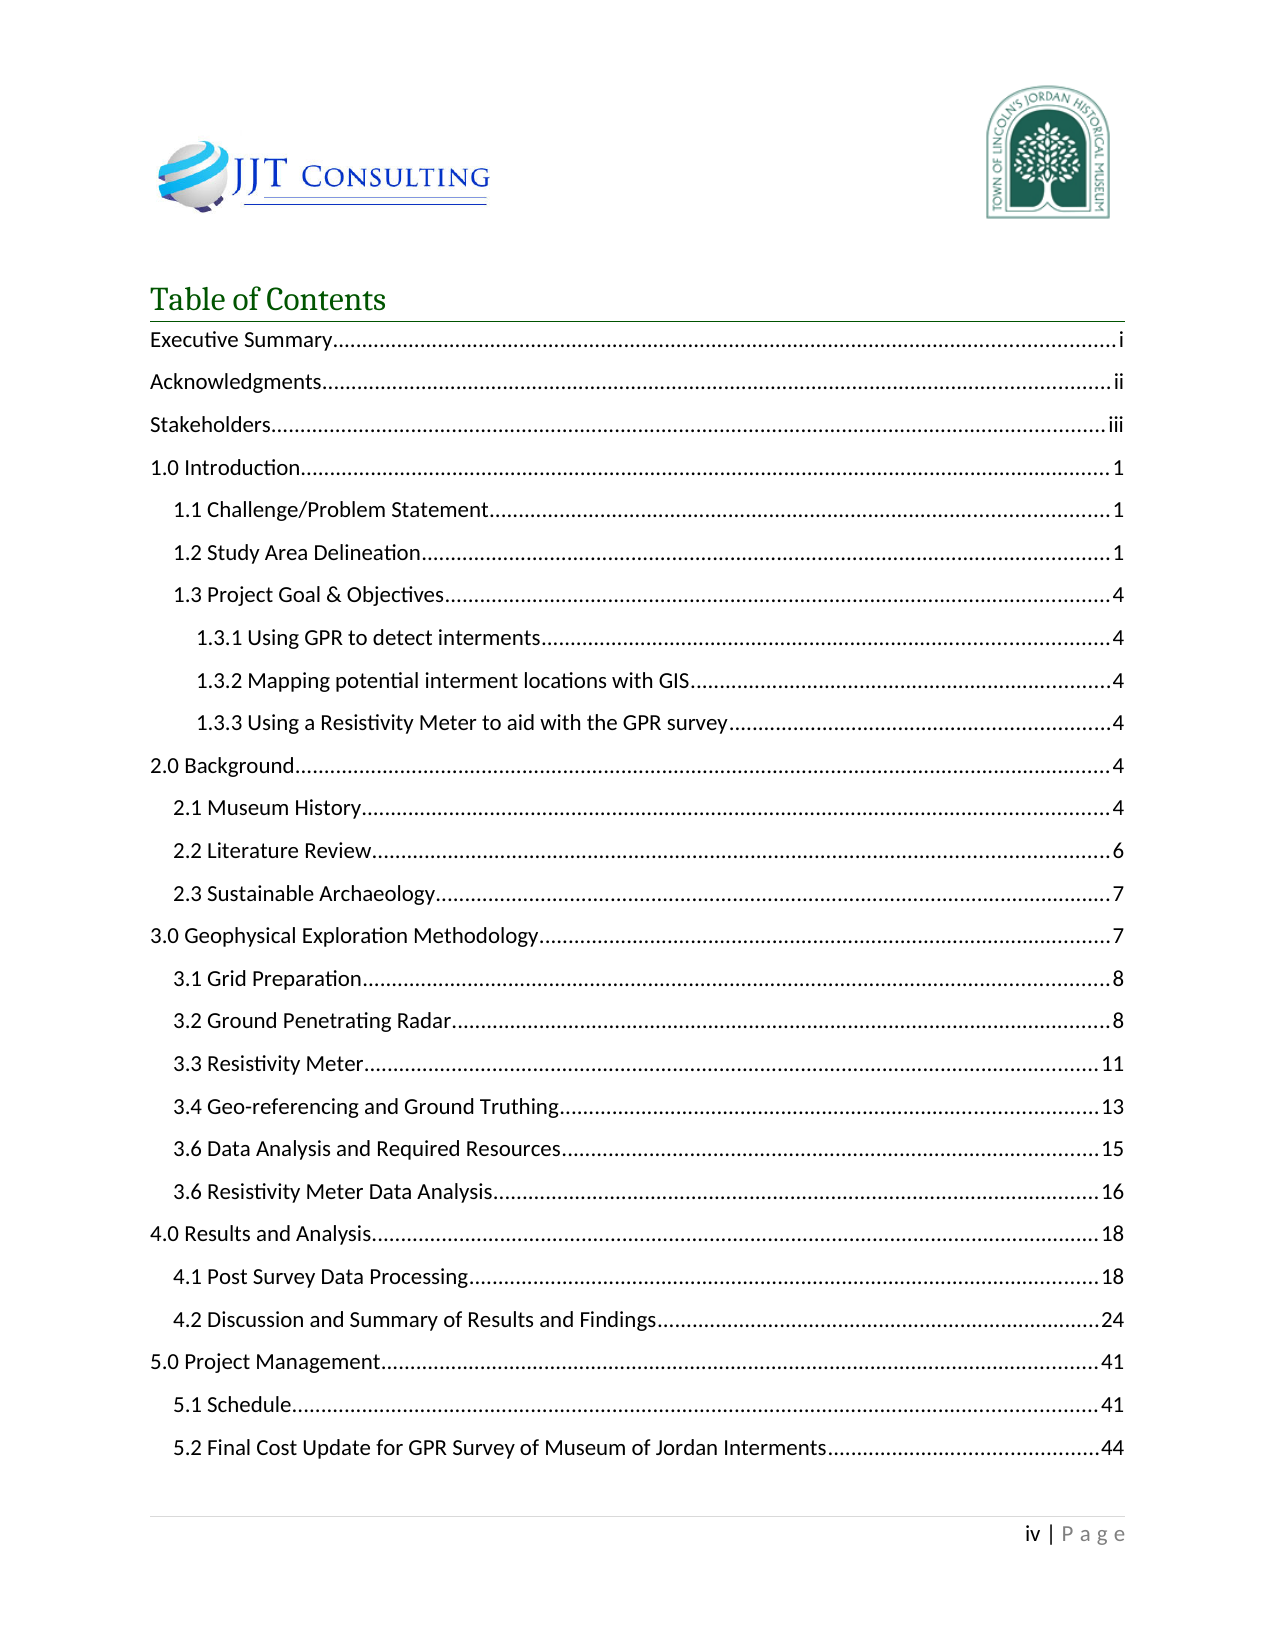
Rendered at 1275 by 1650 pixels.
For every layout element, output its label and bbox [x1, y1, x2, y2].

picture [150, 130, 504, 228]
